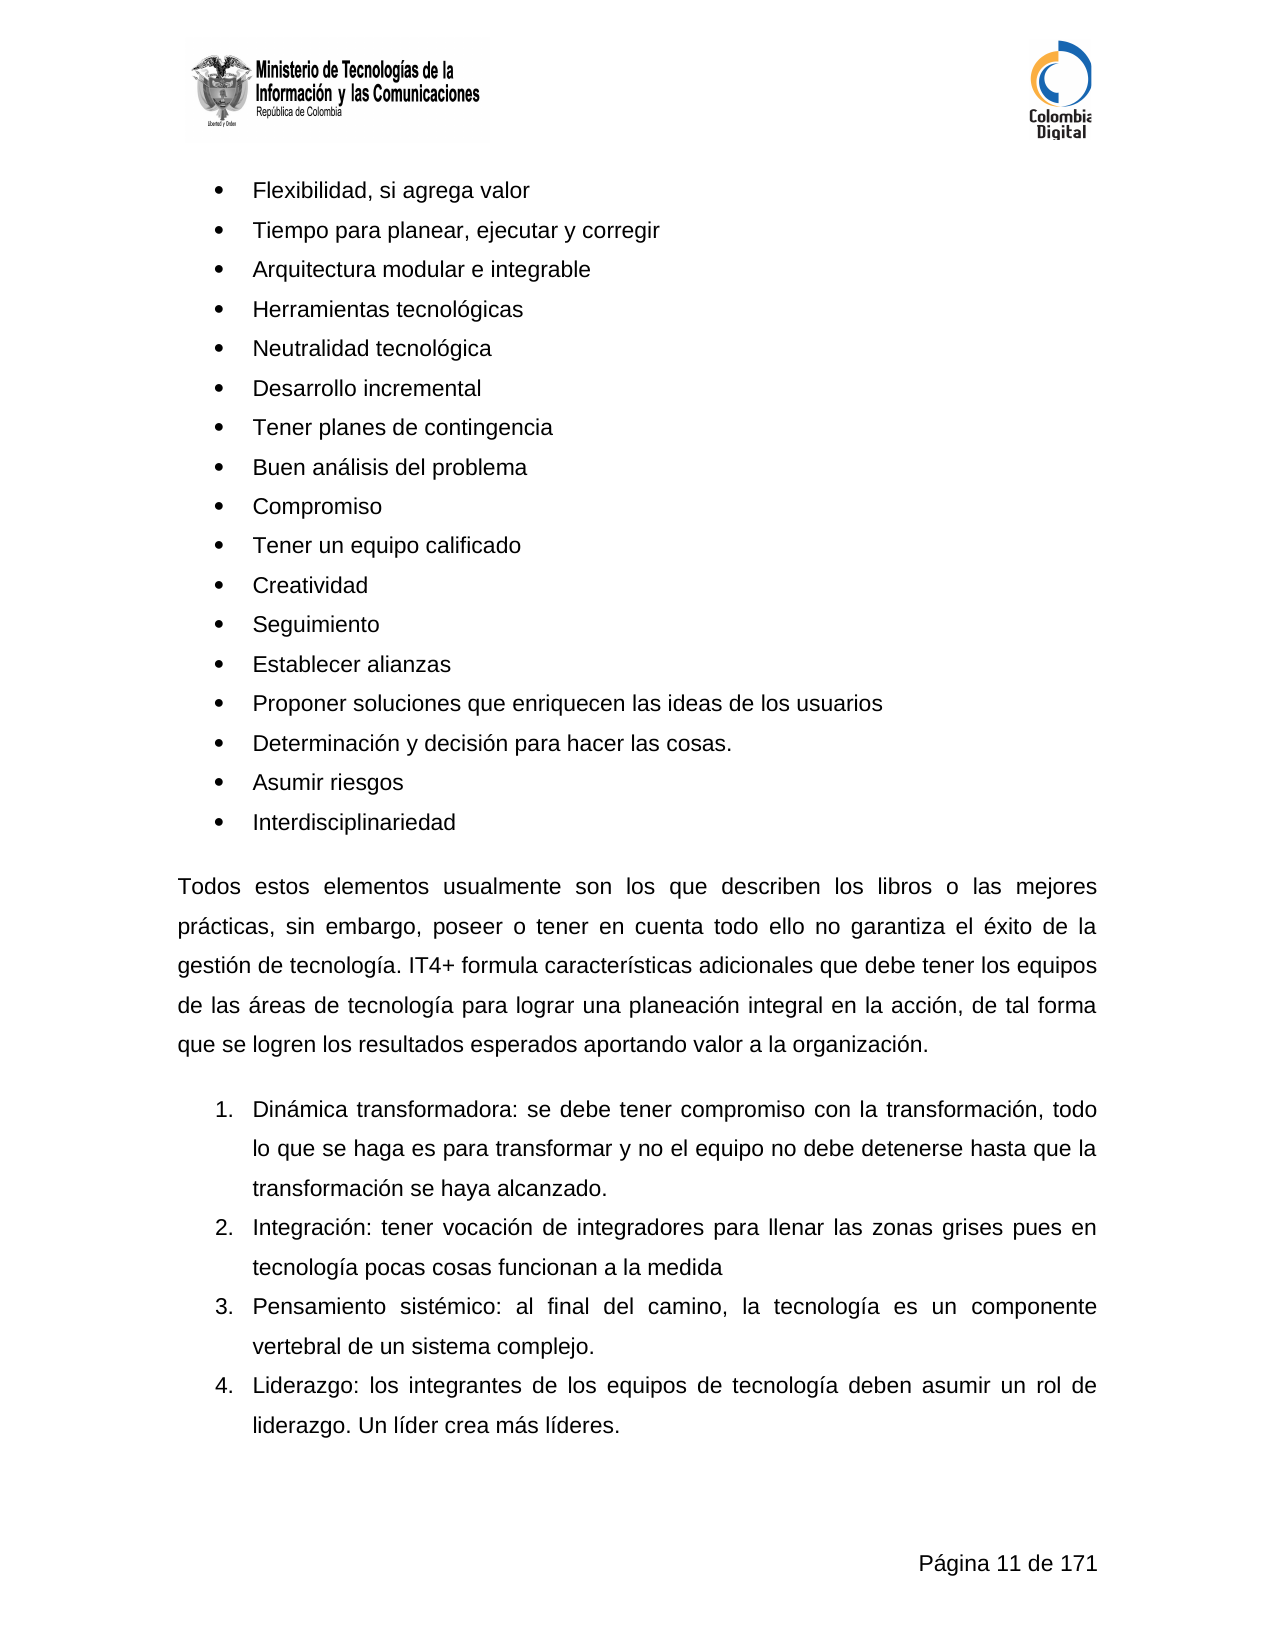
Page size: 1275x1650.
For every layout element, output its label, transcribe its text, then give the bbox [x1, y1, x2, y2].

list Desarrollo incremental [215, 374, 1098, 401]
text Todos estos elementos usualmente son los que describen los libros o las mejores prácticas, sin embargo, poseer o tener en cuenta todo ello no garantiza el éxito de la gestión de tecnología. IT4+ formula características adicionales que debe tener los equipos de las áreas de tecnología para lograr una planeación integral en la acción, de tal forma que se logren los resultados esperados aportando valor a la organización. [177, 873, 1098, 1058]
list Asumir riesgos [215, 769, 1098, 796]
list Determinación y decisión para hacer las cosas. [215, 730, 1098, 756]
picture [1028, 39, 1092, 140]
list Seguimiento [215, 611, 1098, 638]
list Pensamiento sistémico: al final del camino, la tecnología es un componente vertebral de un sistema complejo. [215, 1293, 1098, 1359]
list Tiempo para planear, ejecutar y corregir [215, 217, 1098, 243]
list Compromiso [215, 493, 1098, 519]
list Herramientas tecnológicas [215, 296, 1098, 322]
list Proponer soluciones que enriquecen las ideas de los usuarios [215, 690, 1098, 717]
list Liderazgo: los integrantes de los equipos de tecnología deben asumir un rol de liderazgo. Un líder crea más líderes. [215, 1372, 1098, 1438]
list Buen análisis del problema [215, 453, 1098, 480]
list Arquitectura modular e integrable [215, 256, 1098, 282]
list Integración: tener vocación de integradores para llenar las zonas grises pues en tecnología pocas cosas funcionan a la medida [215, 1214, 1098, 1280]
list Establecer alianzas [215, 651, 1098, 677]
list Tener un equipo calificado [215, 532, 1098, 559]
list Flexibilidad, si agrega valor [215, 177, 1098, 203]
list Dinámica transformadora: se debe tener compromiso con la transformación, todo lo que se haga es para transformar y no el equipo no debe detenerse hasta que la transformación se haya alcanzado. [215, 1096, 1098, 1201]
list Creatividad [215, 572, 1098, 598]
list Neutralidad tecnológica [215, 335, 1098, 361]
list Tener planes de contingencia [215, 414, 1098, 440]
list Interdisciplinariedad [215, 809, 1098, 835]
